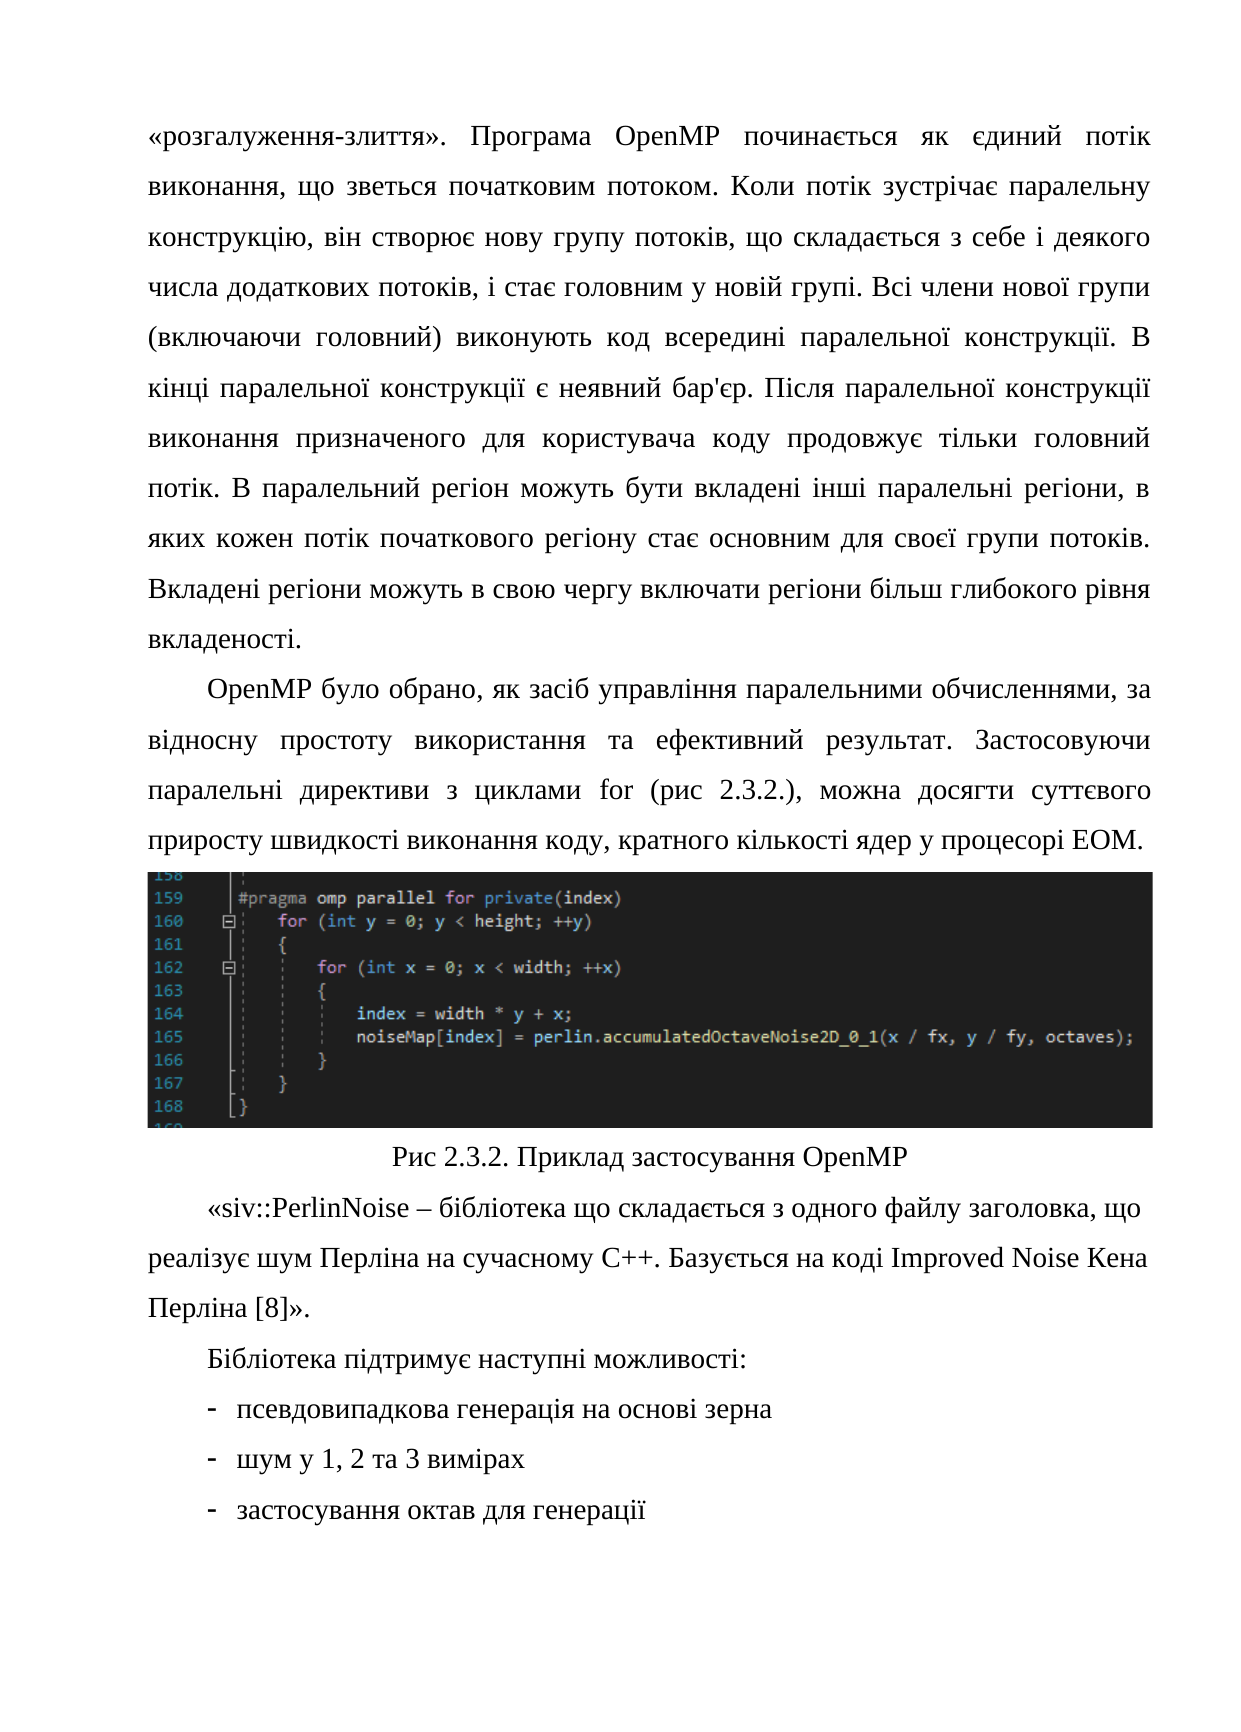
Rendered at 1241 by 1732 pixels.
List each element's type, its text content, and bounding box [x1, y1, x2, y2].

list застосування октав для генерації [148, 1492, 1152, 1526]
list шум у 1, 2 та 3 вимірах [148, 1442, 1152, 1475]
text Рис 2.3.2. Приклад застосування OpenMP [148, 1139, 1152, 1173]
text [148, 118, 1152, 655]
text Бібліотека підтримує наступні можливості: [148, 1341, 1152, 1374]
text «siv::PerlinNoise – бібліотека що складається з одного файлу заголовка, що реалізує шум Перліна на сучасному C++. Базується на коді Improved Noise Кена Перліна [8]». [148, 1190, 1152, 1324]
picture [147, 872, 1153, 1128]
text OpenMP було обрано, як засіб управління паралельними обчисленнями, за відносну простоту використання та ефективний результат. Застосовуючи паралельні директиви з циклами for (рис 2.3.2.), можна досягти суттєвого приросту швидкості виконання коду, кратного кількості ядер у процесорі ЕОМ. [148, 672, 1152, 856]
list псевдовипадкова генерація на основі зерна [148, 1391, 1152, 1425]
